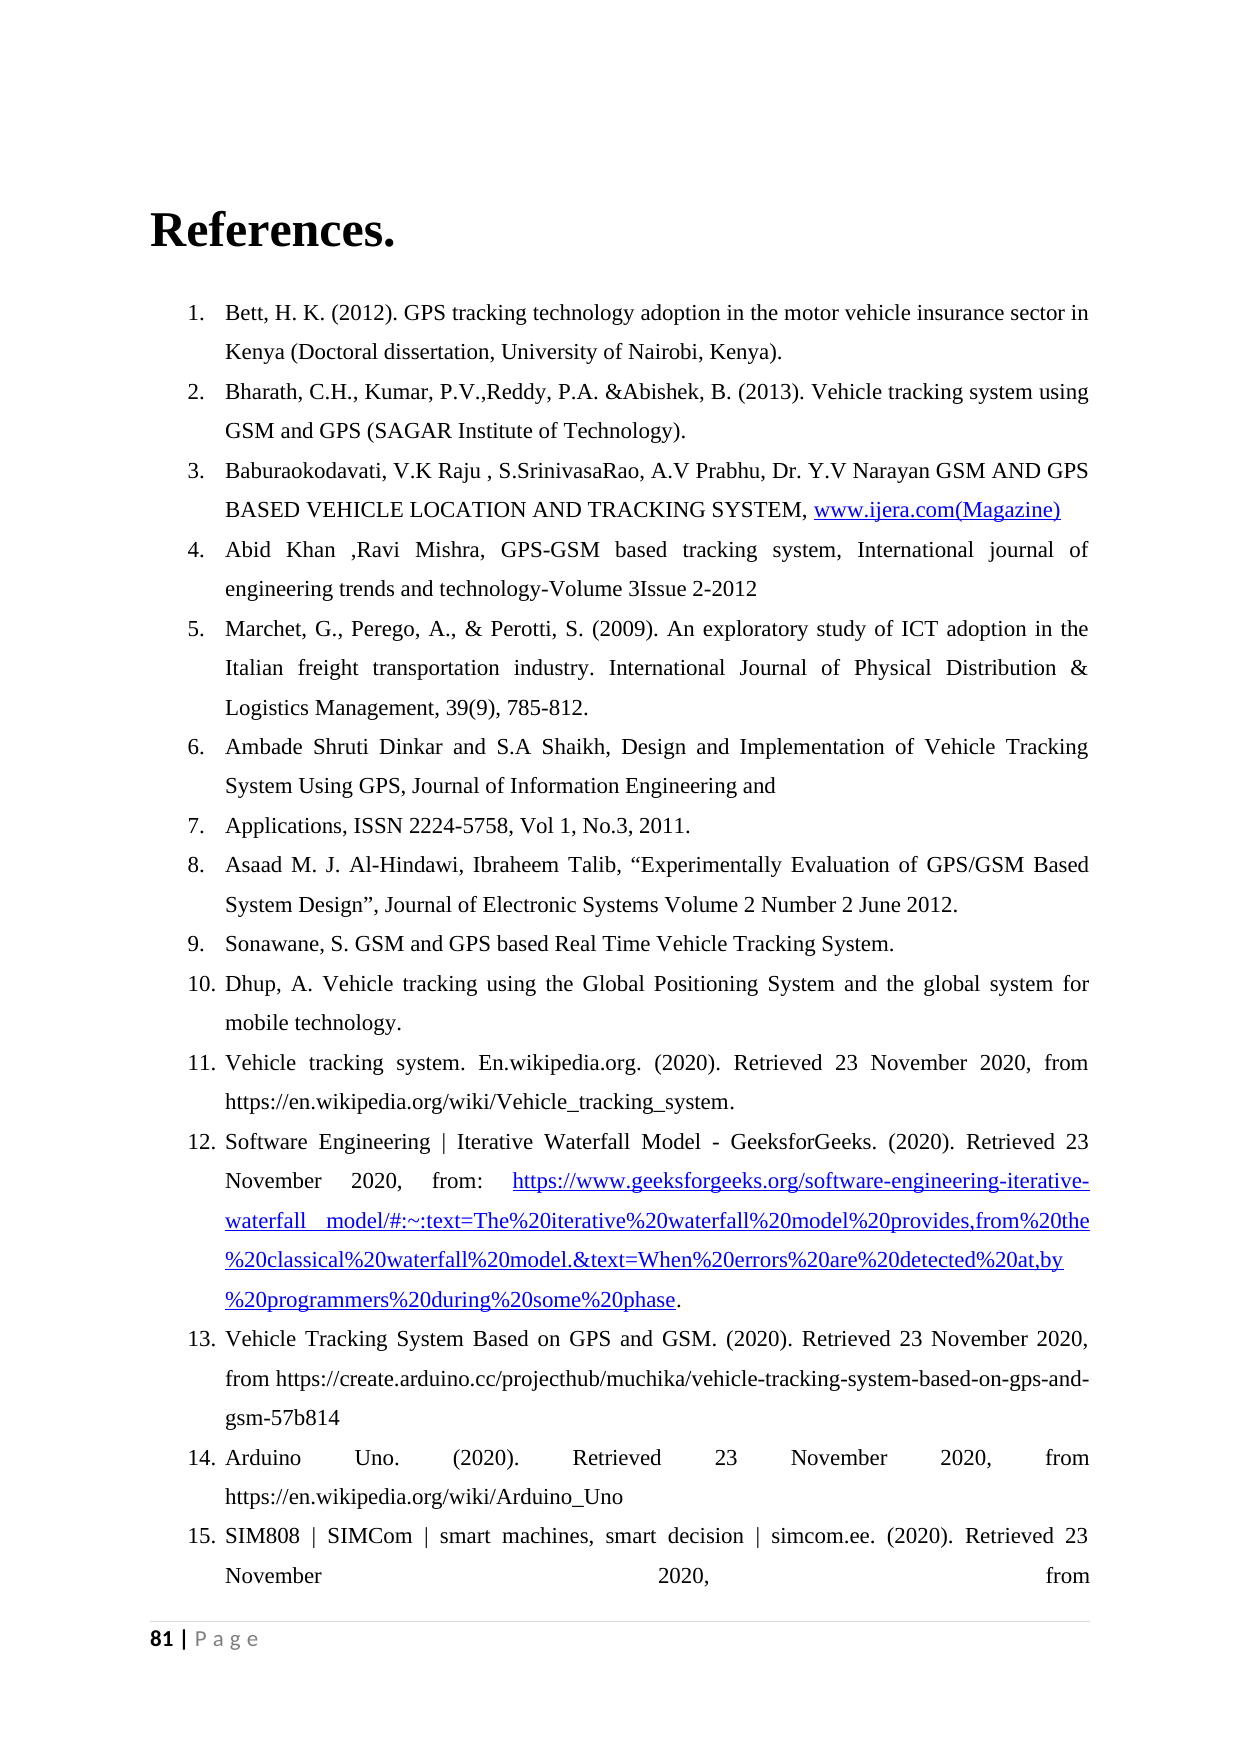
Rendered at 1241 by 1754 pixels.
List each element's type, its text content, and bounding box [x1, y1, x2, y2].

list Dhup, A. Vehicle tracking using the Global Positioning System and the global system for mobile technology. [187, 970, 1090, 1036]
list Vehicle tracking system. En.wikipedia.org. (2020). Retrieved 23 November 2020, from https://en.wikipedia.org/wiki/Vehicle_tracking_system. [187, 1049, 1090, 1115]
subtitle References. [150, 200, 1090, 257]
list Baburaokodavati, V.K Raju , S.SrinivasaRao, A.V Prabhu, Dr. Y.V Narayan GSM AND GPS BASED VEHICLE LOCATION AND TRACKING SYSTEM, www.ijera.com(Magazine) [187, 457, 1090, 522]
list Abid Khan ,Ravi Mishra, GPS-GSM based tracking system, International journal of engineering trends and technology-Volume 3Issue 2-2012 [187, 536, 1090, 601]
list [187, 1523, 1090, 1588]
list Vehicle Tracking System Based on GPS and GSM. (2020). Retrieved 23 November 2020, from https://create.arduino.cc/projecthub/muchika/vehicle-tracking-system-based-on-gps-and-gsm-57b814 [187, 1325, 1090, 1431]
list Ambade Shruti Dinkar and S.A Shaikh, Design and Implementation of Vehicle Tracking System Using GPS, Journal of Information Engineering and [187, 733, 1090, 799]
list Bett, H. K. (2012). GPS tracking technology adoption in the motor vehicle insurance sector in Kenya (Doctoral dissertation, University of Nairobi, Kenya). [187, 299, 1090, 364]
list Software Engineering | Iterative Waterfall Model - GeeksforGeeks. (2020). Retrieved 23 November 2020, from: https://www.geeksforgeeks.org/software-engineering-iterative-waterfall model/#:~:text=The%20iterative%20waterfall%20model%20provides,from%20the%20classical%20waterfall%20model.&text=When%20errors%20are%20detected%20at,by%20programmers%20during%20some%20phase. [187, 1128, 1090, 1312]
list Bharath, C.H., Kumar, P.V.,Reddy, P.A. &Abishek, B. (2013). Vehicle tracking system using GSM and GPS (SAGAR Institute of Technology). [187, 378, 1090, 443]
list Marchet, G., Perego, A., & Perotti, S. (2009). An exploratory study of ICT adoption in the Italian freight transportation industry. International Journal of Physical Distribution & Logistics Management, 39(9), 785-812. [187, 614, 1090, 720]
list Applications, ISSN 2224-5758, Vol 1, No.3, 2011. [187, 812, 1090, 838]
list Sonawane, S. GSM and GPS based Real Time Vehicle Tracking System. [187, 930, 1090, 957]
list Arduino Uno. (2020). Retrieved 23 November 2020, from https://en.wikipedia.org/wiki/Arduino_Uno [187, 1444, 1090, 1509]
list Asaad M. J. Al-Hindawi, Ibraheem Talib, “Experimentally Evaluation of GPS/GSM Based System Design”, Journal of Electronic Systems Volume 2 Number 2 June 2012. [187, 851, 1090, 917]
